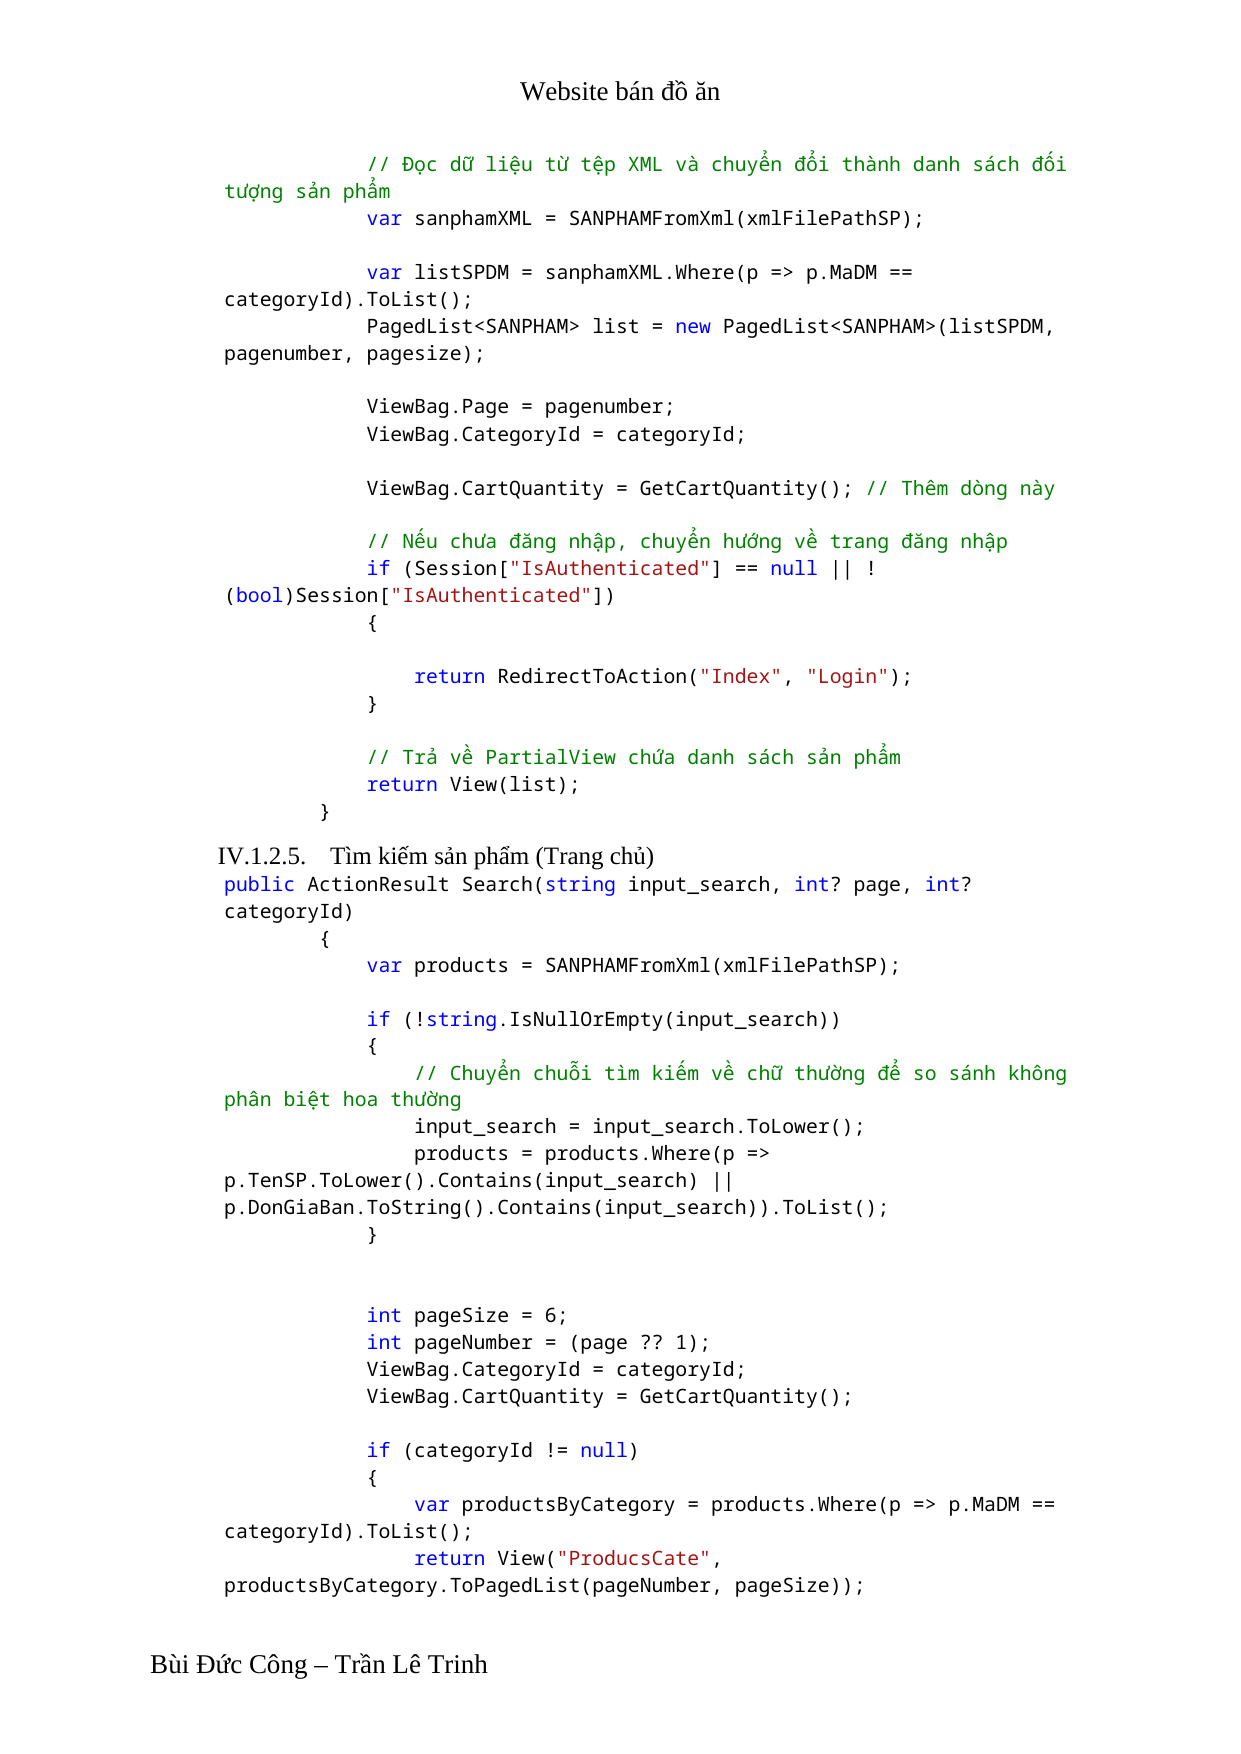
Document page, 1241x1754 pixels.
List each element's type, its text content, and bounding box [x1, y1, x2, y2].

text { [224, 609, 1090, 636]
text if (categoryId != null) [224, 1436, 1090, 1463]
text int pageNumber = (page ?? 1); [224, 1328, 1090, 1356]
text return View(list); [224, 771, 1090, 797]
text input_search = input_search.ToLower(); [224, 1113, 1090, 1140]
text ViewBag.CategoryId = categoryId; [224, 420, 1090, 447]
text ViewBag.Page = pagenumber; [224, 393, 1090, 420]
text ViewBag.CartQuantity = GetCartQuantity(); // Thêm dòng này [224, 474, 1090, 501]
text return RedirectToAction("Index", "Login"); [224, 663, 1090, 689]
text int pageSize = 6; [224, 1302, 1090, 1328]
text if (!string.IsNullOrEmpty(input_search)) [224, 1005, 1090, 1032]
text var sanphamXML = SANPHAMFromXml(xmlFilePathSP); [224, 204, 1090, 231]
text var productsByCategory = products.Where(p => p.MaDM == categoryId).ToList(); [224, 1490, 1090, 1544]
subtitle Tìm kiếm sản phẩm (Trang chủ) [217, 841, 1090, 870]
text } [224, 797, 1090, 824]
text { [224, 924, 1090, 951]
text // Chuyển chuỗi tìm kiếm về chữ thường để so sánh không phân biệt hoa thường [224, 1059, 1090, 1113]
text } [224, 689, 1090, 717]
text if (Session["IsAuthenticated"] == null || !(bool)Session["IsAuthenticated"]) [224, 555, 1090, 609]
text var listSPDM = sanphamXML.Where(p => p.MaDM == categoryId).ToList(); [224, 258, 1090, 312]
text return View("ProducsCate", productsByCategory.ToPagedList(pageNumber, pageSize)); [224, 1544, 1090, 1598]
text // Đọc dữ liệu từ tệp XML và chuyển đổi thành danh sách đối tượng sản phẩm [224, 150, 1090, 204]
text PagedList<SANPHAM> list = new PagedList<SANPHAM>(listSPDM, pagenumber, pagesize); [224, 312, 1090, 366]
text // Nếu chưa đăng nhập, chuyển hướng về trang đăng nhập [224, 528, 1090, 555]
text } [224, 1221, 1090, 1248]
text var products = SANPHAMFromXml(xmlFilePathSP); [224, 951, 1090, 978]
text { [224, 1463, 1090, 1490]
text // Trả về PartialView chứa danh sách sản phẩm [224, 743, 1090, 771]
text public ActionResult Search(string input_search, int? page, int? categoryId) [224, 870, 1090, 924]
text products = products.Where(p => p.TenSP.ToLower().Contains(input_search) || p.DonGiaBan.ToString().Contains(input_search)).ToList(); [224, 1140, 1090, 1221]
text ViewBag.CategoryId = categoryId; [224, 1356, 1090, 1382]
text ViewBag.CartQuantity = GetCartQuantity(); [224, 1382, 1090, 1409]
text { [224, 1032, 1090, 1059]
